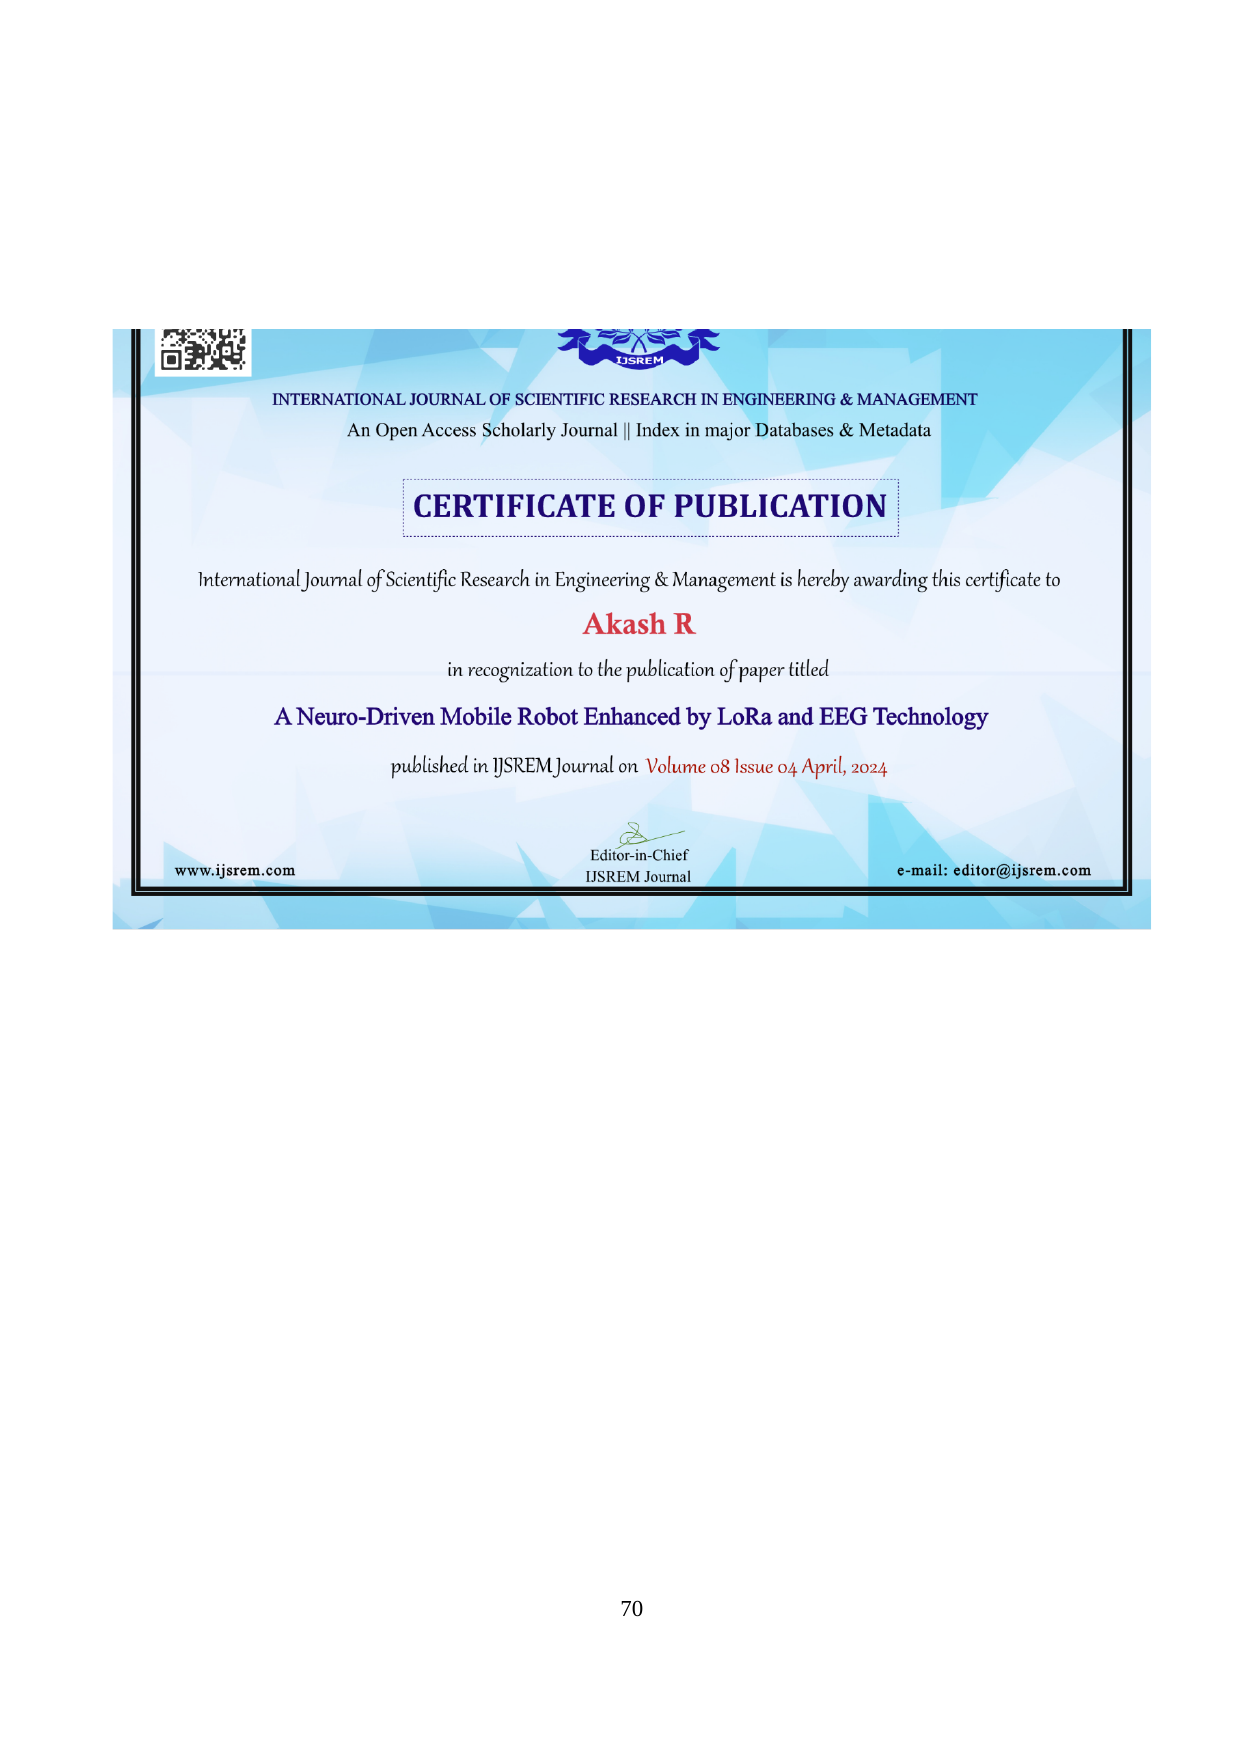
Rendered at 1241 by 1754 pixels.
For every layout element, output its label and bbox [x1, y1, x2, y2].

picture [112, 329, 1152, 930]
